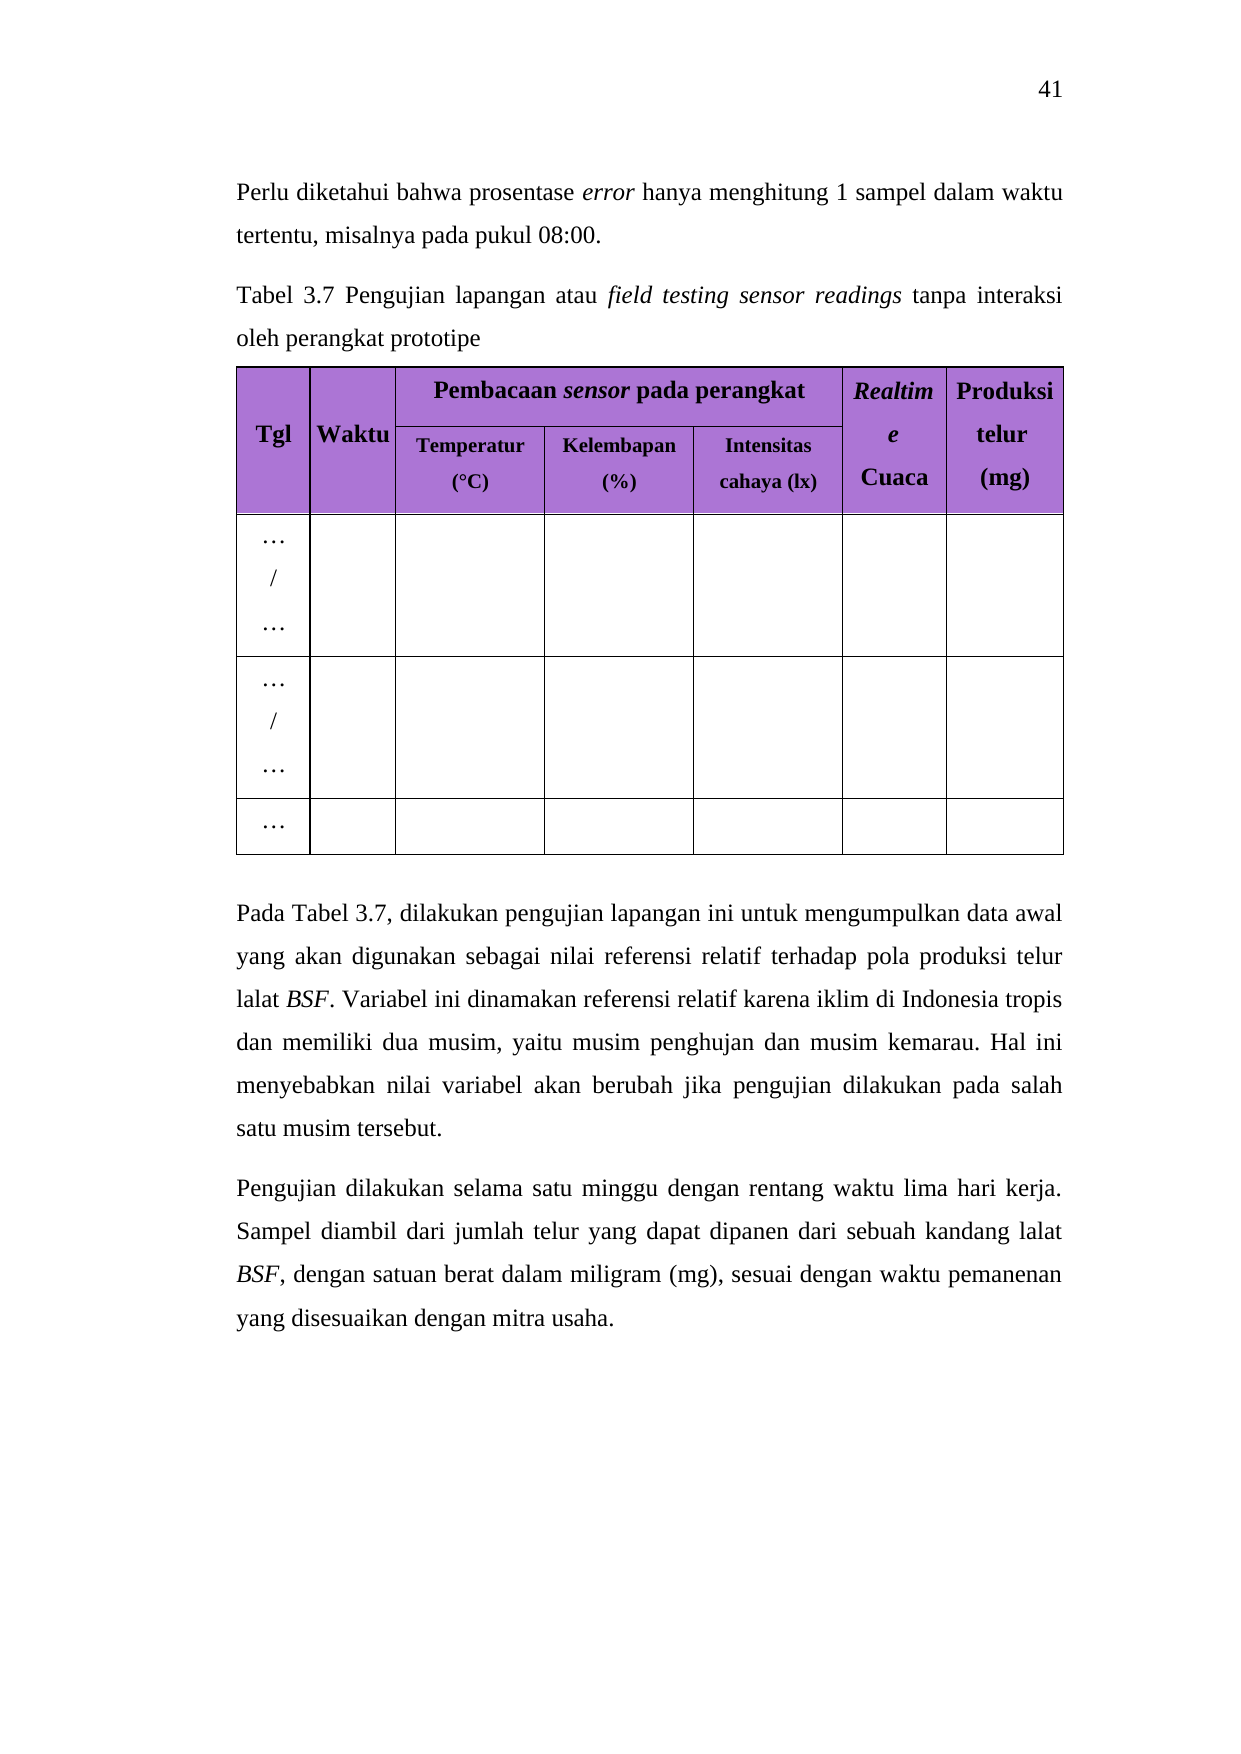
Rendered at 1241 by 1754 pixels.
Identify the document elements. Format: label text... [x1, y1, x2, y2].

table_cell Kelembapan (%) [545, 427, 693, 513]
table_cell [311, 515, 395, 656]
table_header Waktu [311, 368, 395, 513]
table_cell [396, 657, 544, 798]
table_cell [947, 515, 1063, 656]
table_header Realtime Cuaca [843, 368, 946, 513]
table_cell [694, 657, 842, 798]
table_header Produksi telur (mg) [947, 368, 1063, 513]
table_cell [545, 657, 693, 798]
table_cell [545, 515, 693, 656]
text Pengujian dilakukan selama satu minggu dengan rentang waktu lima hari kerja. Sampel diambil dari jumlah telur yang dapat dipanen dari sebuah kandang lalat BSF, dengan satuan berat dalam miligram (mg), sesuai dengan waktu pemanenan yang disesuaikan dengan mitra usaha. [236, 1173, 1063, 1331]
table_cell … / … [237, 515, 309, 656]
table_cell [396, 515, 544, 656]
table_cell [843, 657, 946, 798]
table_header Tgl [237, 368, 309, 513]
table_cell [311, 657, 395, 798]
table_cell [545, 799, 693, 854]
table_cell … / … [237, 657, 309, 798]
table_cell [947, 657, 1063, 798]
table_cell [843, 515, 946, 656]
table_cell [694, 799, 842, 854]
text Pada Tabel 3.7, dilakukan pengujian lapangan ini untuk mengumpulkan data awal yang akan digunakan sebagai nilai referensi relatif terhadap pola produksi telur lalat BSF. Variabel ini dinamakan referensi relatif karena iklim di Indonesia tropis dan memiliki dua musim, yaitu musim penghujan dan musim kemarau. Hal ini menyebabkan nilai variabel akan berubah jika pengujian dilakukan pada salah satu musim tersebut. [236, 898, 1063, 1142]
text Perlu diketahui bahwa prosentase error hanya menghitung 1 sampel dalam waktu tertentu, misalnya pada pukul 08:00. [236, 177, 1063, 249]
table_cell Intensitas cahaya (lx) [694, 427, 842, 513]
table_cell Temperatur (°C) [396, 427, 544, 513]
table_cell [311, 799, 395, 854]
table_cell … [237, 799, 309, 854]
text Tabel 3.7 Pengujian lapangan atau field testing sensor readings tanpa interaksi oleh perangkat prototipe [236, 280, 1063, 352]
table_cell [396, 799, 544, 854]
table_cell [843, 799, 946, 854]
table_cell [694, 515, 842, 656]
table_cell [947, 799, 1063, 854]
table_header Pembacaan sensor pada perangkat [396, 368, 842, 426]
